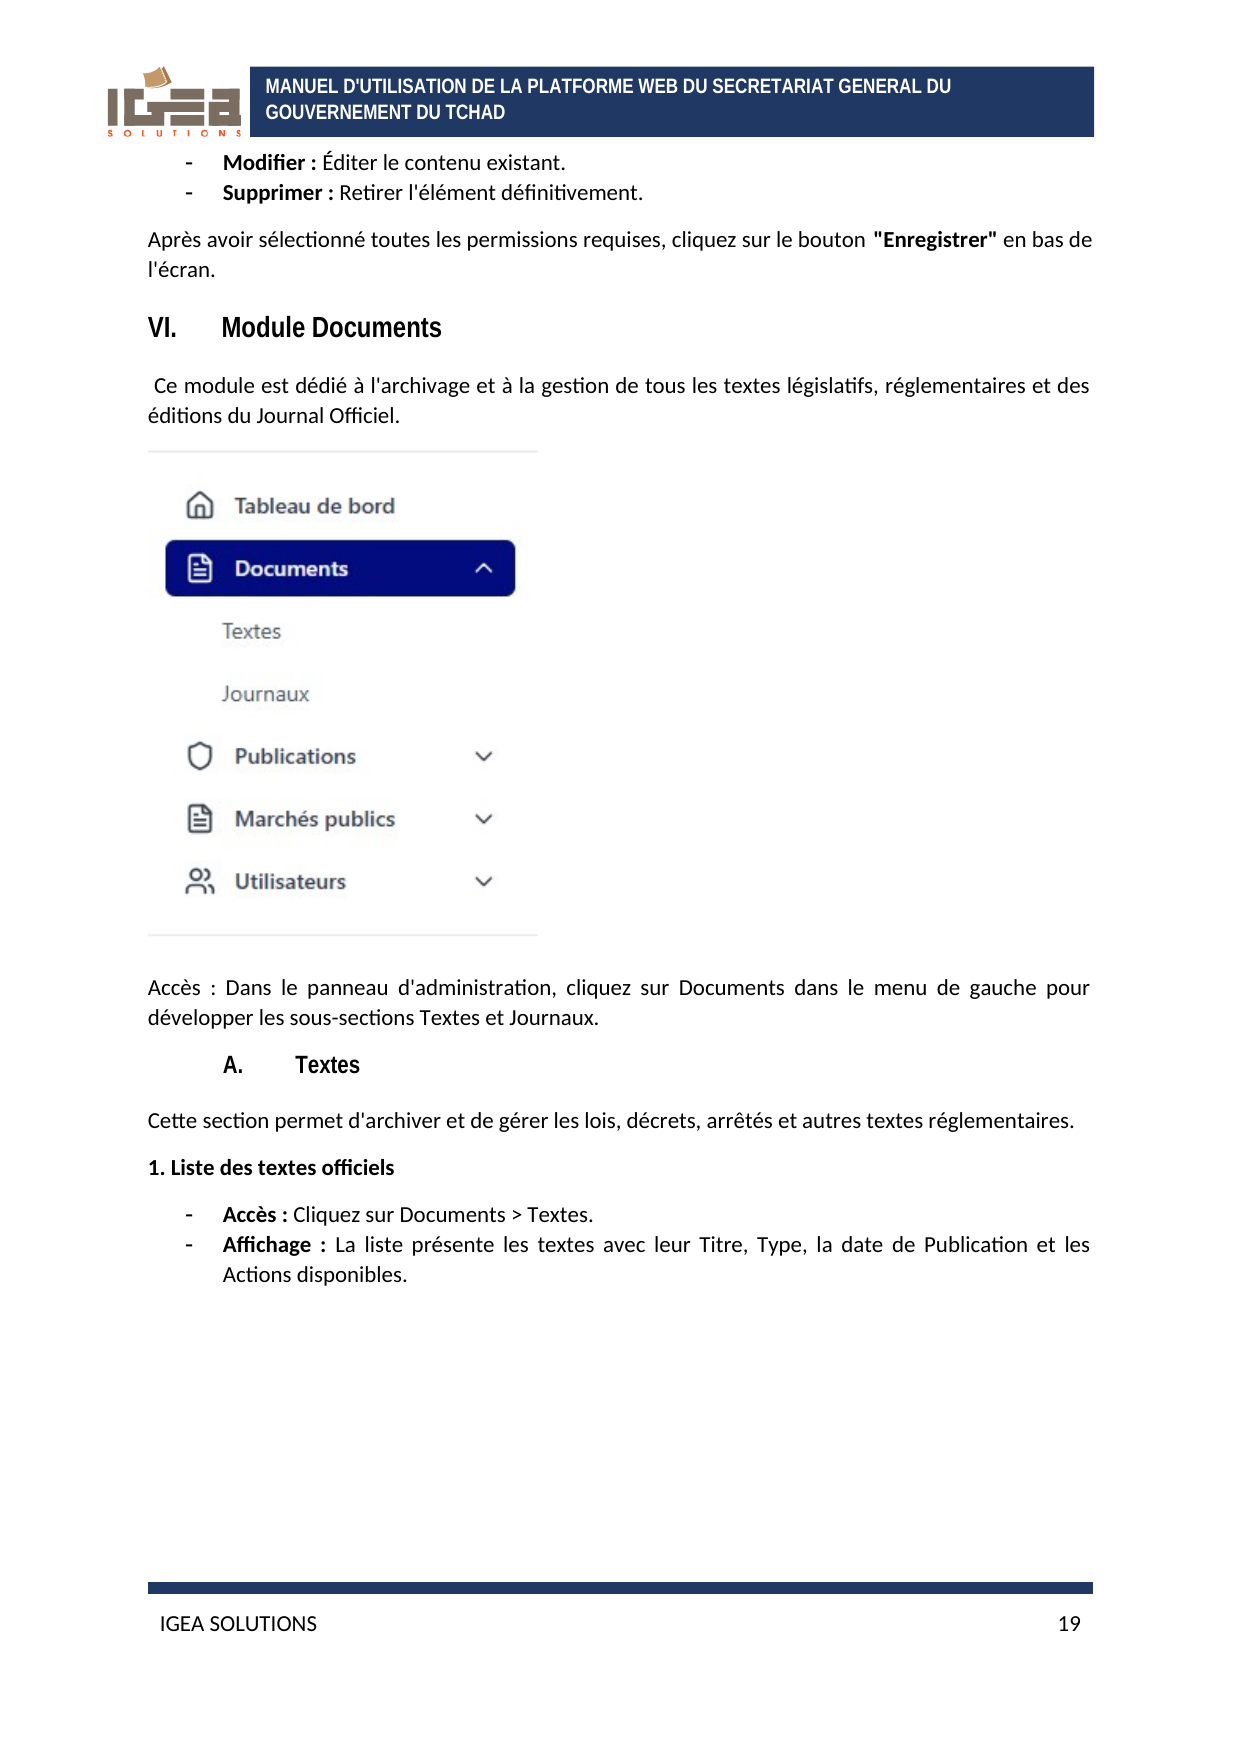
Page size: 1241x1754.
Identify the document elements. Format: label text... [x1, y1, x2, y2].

list Modifier : Éditer le contenu existant. [185, 148, 1093, 176]
text Cette section permet d'archiver et de gérer les lois, décrets, arrêtés et autres textes réglementaires. [148, 1106, 1093, 1134]
picture [147, 448, 539, 955]
list Accès : Cliquez sur Documents > Textes. [185, 1200, 1093, 1228]
subtitle Module Documents [148, 310, 1093, 343]
list Affichage : La liste présente les textes avec leur Titre, Type, la date de Publication et les Actions disponibles. [185, 1230, 1093, 1288]
list Supprimer : Retirer l'élément définitivement. [185, 178, 1093, 206]
text 1. Liste des textes officiels [148, 1153, 1093, 1181]
subtitle Textes [223, 1050, 1093, 1079]
text Accès : Dans le panneau d'administration, cliquez sur Documents dans le menu de gauche pour développer les sous-sections Textes et Journaux. [148, 973, 1093, 1032]
picture [107, 66, 241, 137]
text Ce module est dédié à l'archivage et à la gestion de tous les textes législatifs, réglementaires et des éditions du Journal Officiel. [148, 371, 1093, 429]
text Après avoir sélectionné toutes les permissions requises, cliquez sur le bouton "Enregistrer" en bas de l'écran. [148, 225, 1093, 283]
